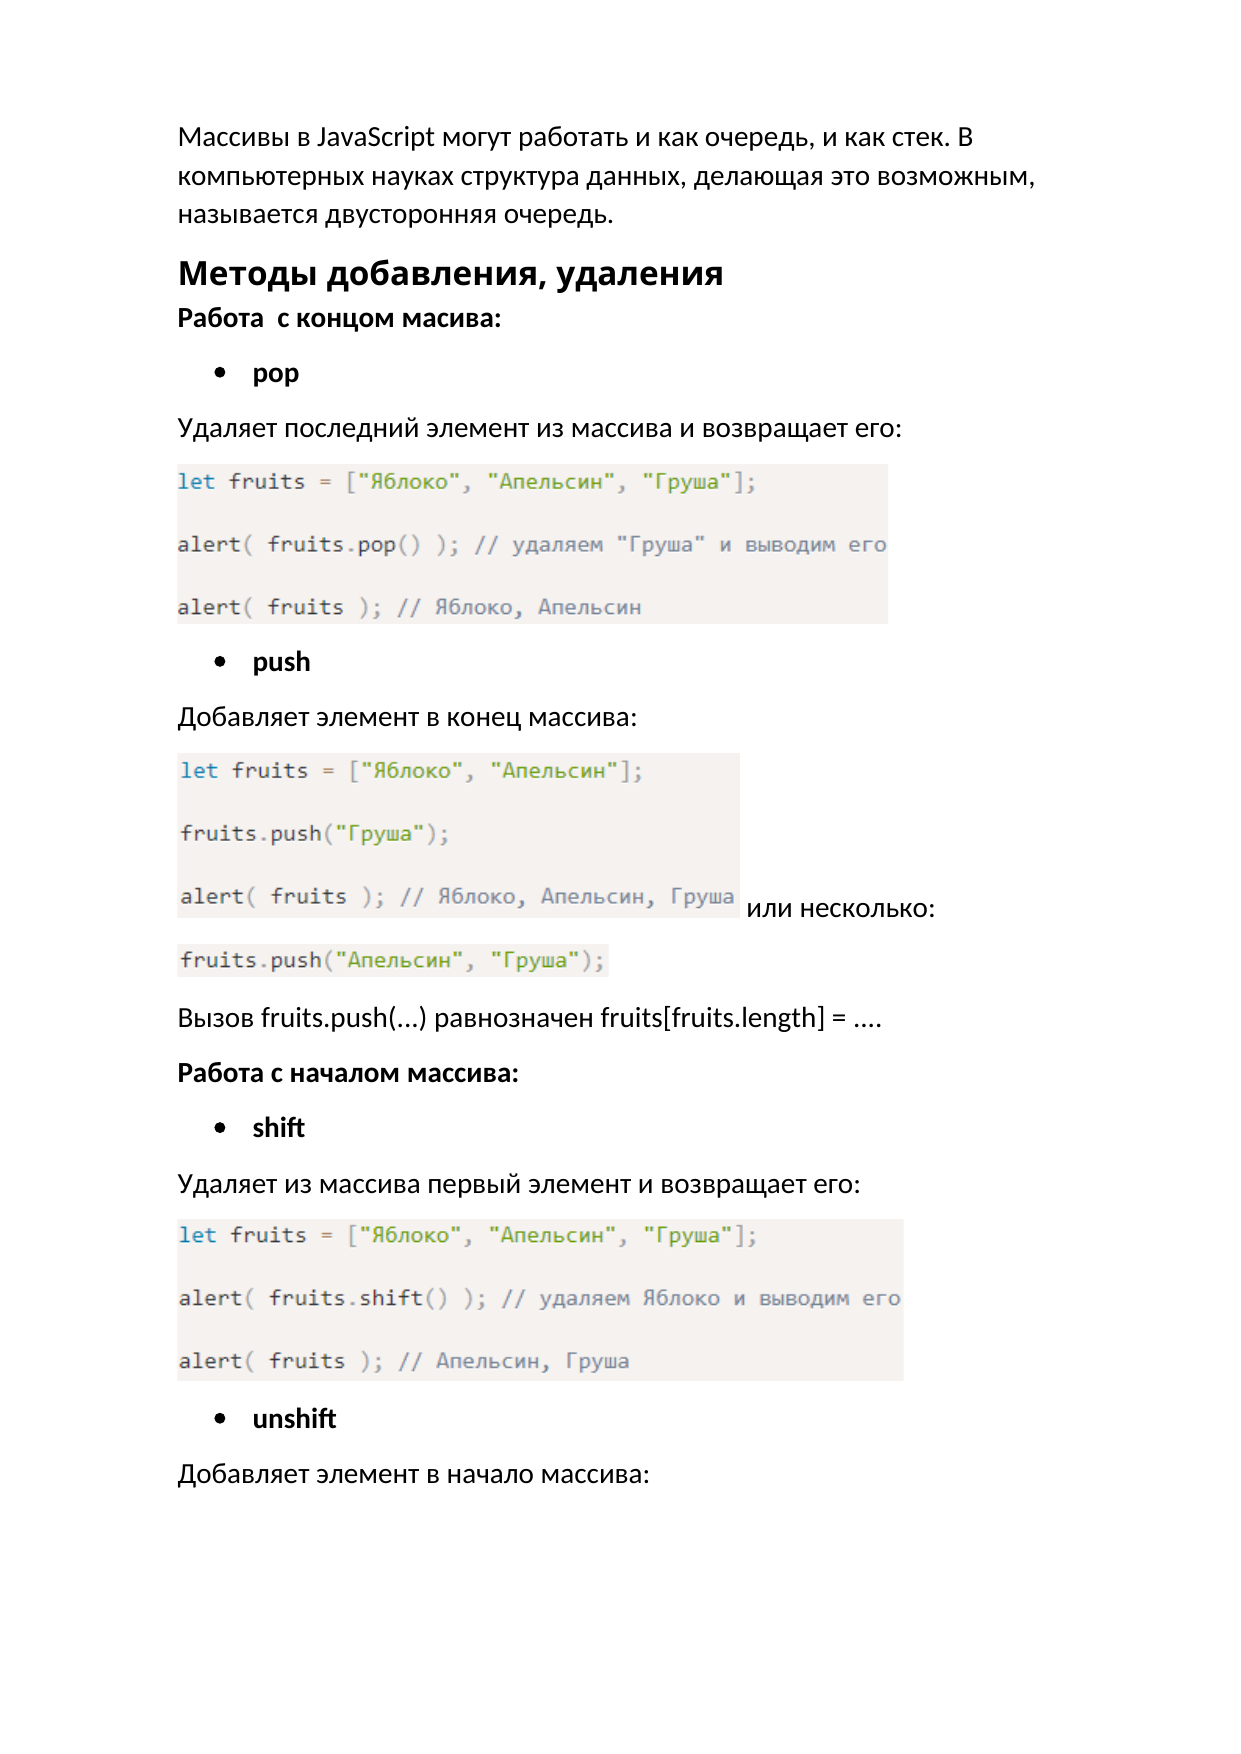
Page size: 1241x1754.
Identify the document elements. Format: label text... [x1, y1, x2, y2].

list unshift [215, 1400, 1152, 1436]
picture [177, 753, 740, 918]
text Добавляет элемент в начало массива: [177, 1455, 1152, 1491]
picture [177, 944, 609, 977]
text Удаляет из массива первый элемент и возвращает его: [177, 1165, 1152, 1200]
text Работа с концом масива: [177, 299, 1152, 335]
text Вызов fruits.push(...) равнозначен fruits[fruits.length] = .... [177, 999, 1152, 1035]
list shift [215, 1109, 1152, 1145]
list pop [215, 354, 1152, 390]
subtitle Методы добавления, удаления [177, 250, 1152, 296]
list push [215, 643, 1152, 679]
text Удаляет последний элемент из массива и возвращает его: [177, 409, 1152, 445]
picture [177, 464, 889, 624]
text Массивы в JavaScript могут работать и как очередь, и как стек. В компьютерных науках структура данных, делающая это возможным, называется двусторонняя очередь. [177, 118, 1152, 231]
picture [177, 1219, 904, 1381]
text Добавляет элемент в конец массива: [177, 698, 1152, 734]
text Работа с началом массива: [177, 1054, 1152, 1090]
